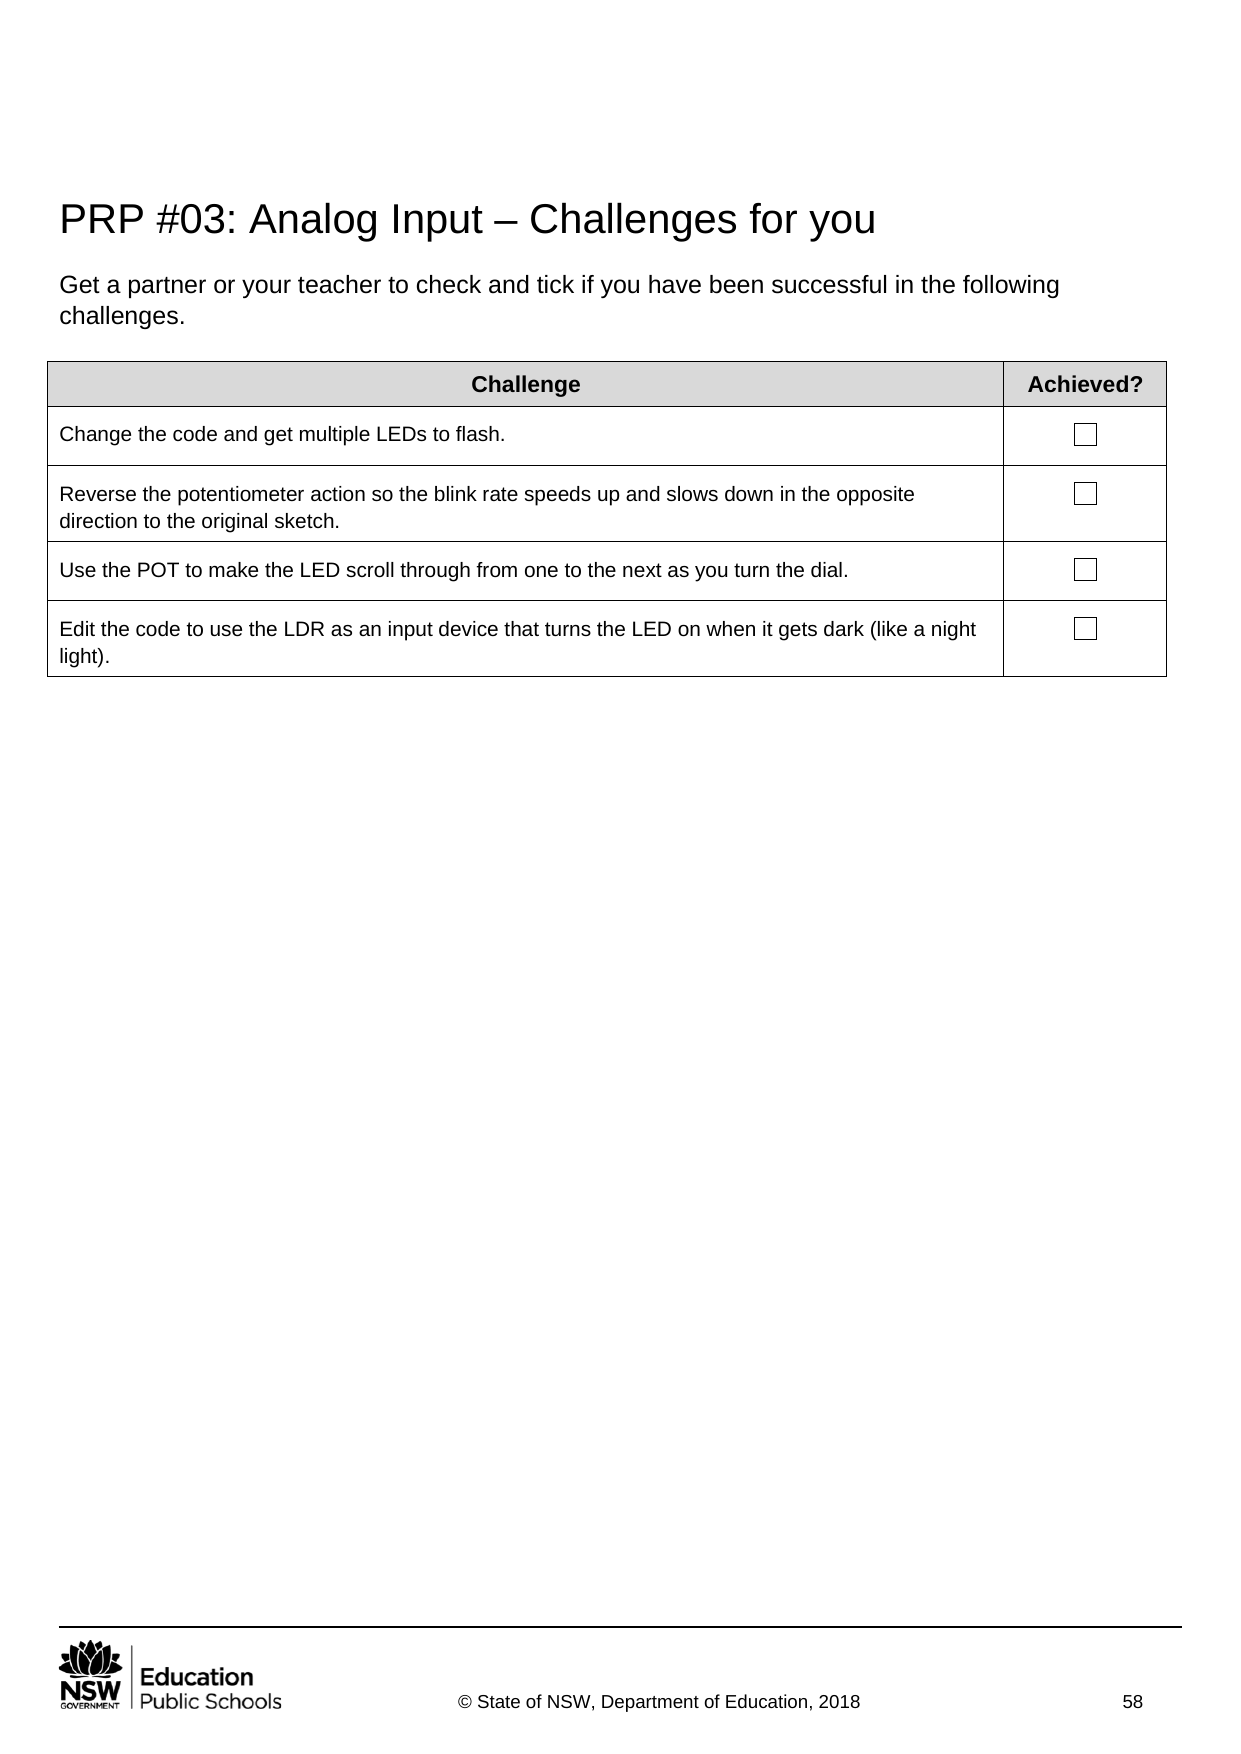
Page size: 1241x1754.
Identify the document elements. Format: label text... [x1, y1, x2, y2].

table_header Challenge [48, 362, 1003, 406]
table_cell [1004, 601, 1166, 676]
table_cell Reverse the potentiometer action so the blink rate speeds up and slows down in the opposite direction to the original sketch. [48, 466, 1003, 541]
table_cell [1004, 466, 1166, 541]
table_cell [1004, 407, 1166, 465]
table_cell Use the POT to make the LED scroll through from one to the next as you turn the dial. [48, 542, 1003, 600]
picture [58, 1640, 282, 1709]
table_cell [1004, 542, 1166, 600]
table_header Achieved? [1004, 362, 1166, 406]
text PRP #03: Analog Input – Challenges for you [59, 194, 1181, 242]
table_cell Edit the code to use the LDR as an input device that turns the LED on when it gets dark (like a night light). [48, 601, 1003, 676]
text Get a partner or your teacher to check and tick if you have been successful in the following challenges. [59, 267, 1181, 329]
table_cell Change the code and get multiple LEDs to flash. [48, 407, 1003, 465]
